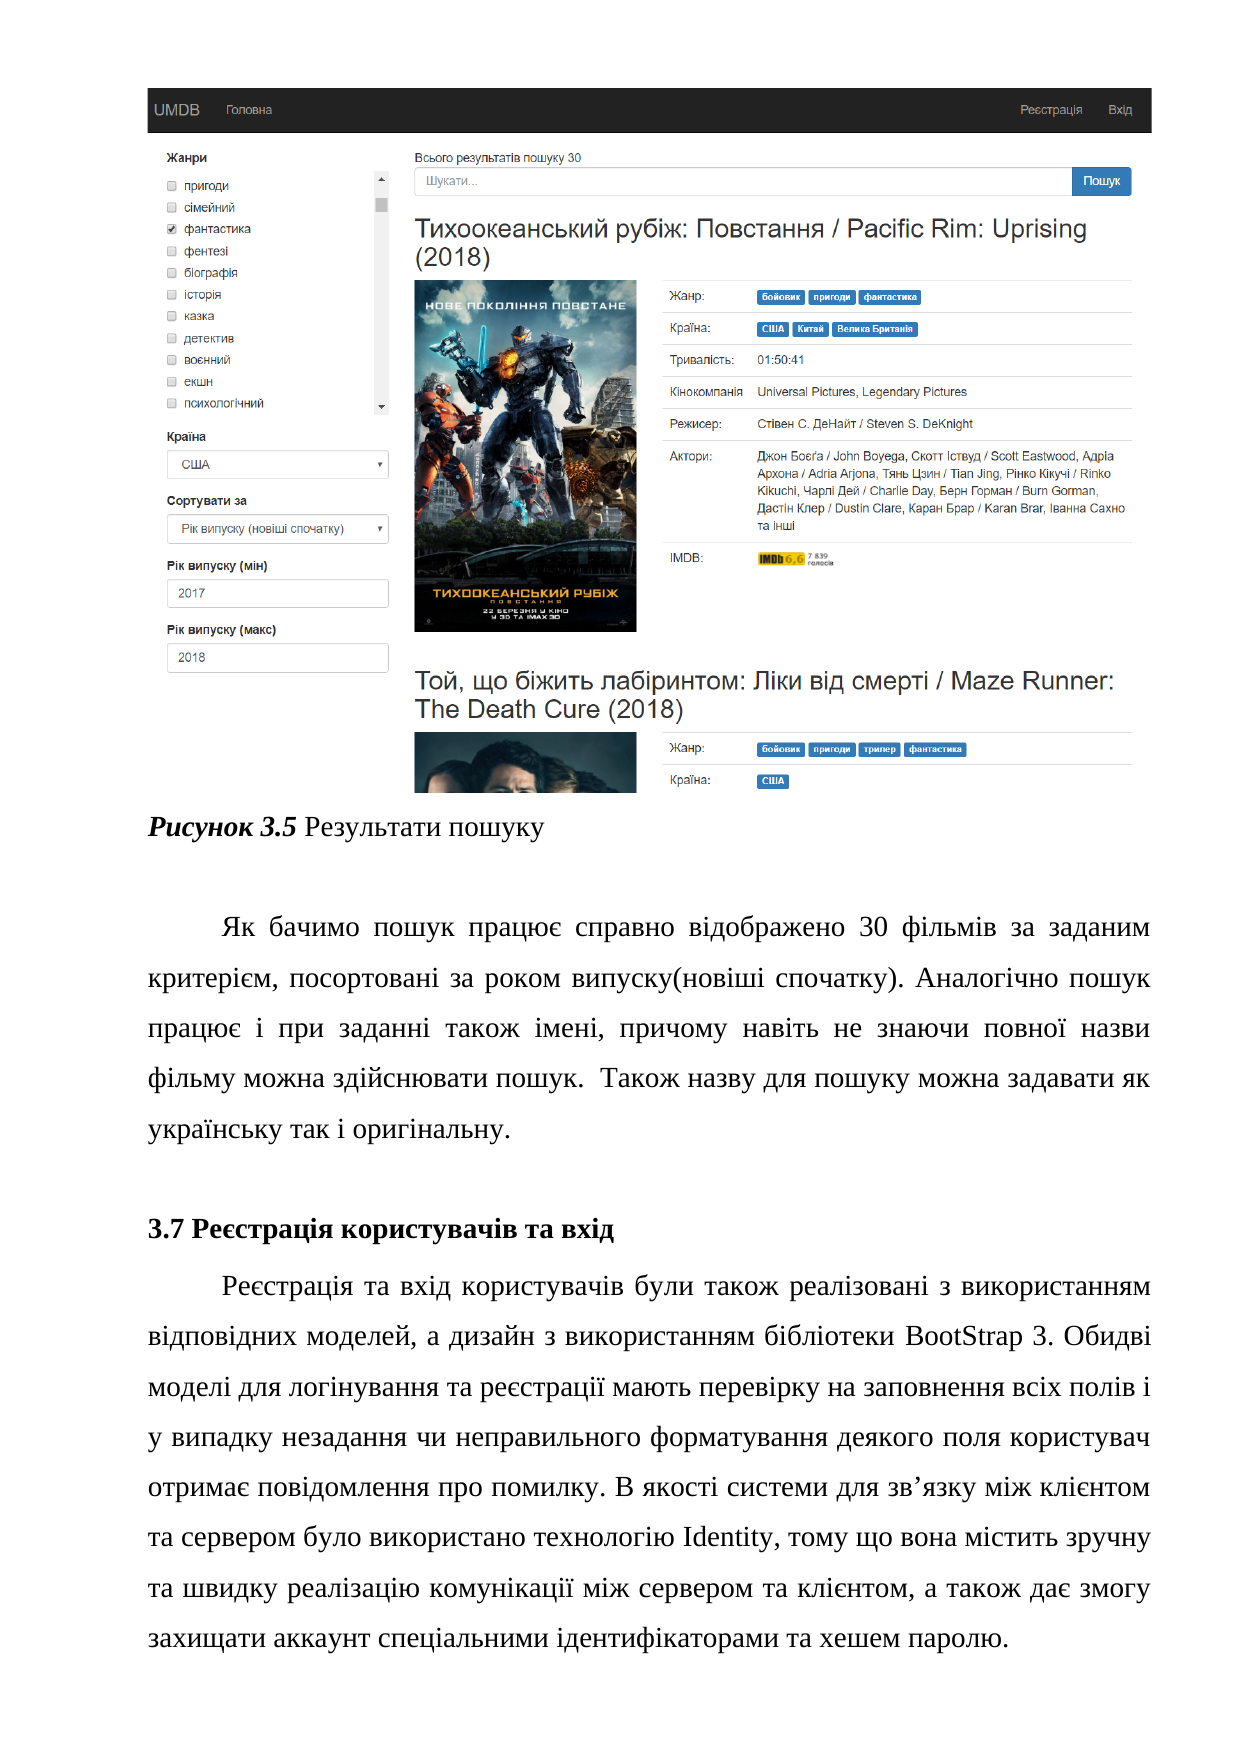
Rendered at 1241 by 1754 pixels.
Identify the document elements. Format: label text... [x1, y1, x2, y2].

text Рисунок 3.5 Результати пошуку [148, 809, 1152, 842]
text Як бачимо пошук працює справно відображено 30 фільмів за заданим критерієм, посортовані за роком випуску(новіші спочатку). Аналогічно пошук працює і при заданні також імені, причому навіть не знаючи повної назви фільму можна здійснювати пошук. Також назву для пошуку можна задавати як українську так і оригінальну. [148, 909, 1152, 1144]
text Реєстрація та вхід користувачів були також реалізовані з використанням відповідних моделей, а дизайн з використанням бібліотеки BootStrap 3. Обидві моделі для логінування та реєстрації мають перевірку на заповнення всіх полів і у випадку незадання чи неправильного форматування деякого поля користувач отримає повідомлення про помилку. В якості системи для зв’язку між клієнтом та сервером було використано технологію Identity, тому що вона містить зручну та швидку реалізацію комунікації між сервером та клієнтом, а також дає змогу захищати аккаунт спеціальними ідентифікаторами та хешем паролю. [148, 1268, 1152, 1654]
picture [147, 88, 1152, 793]
subtitle 3.7 Реєстрація користувачів та вхід [148, 1211, 1152, 1245]
